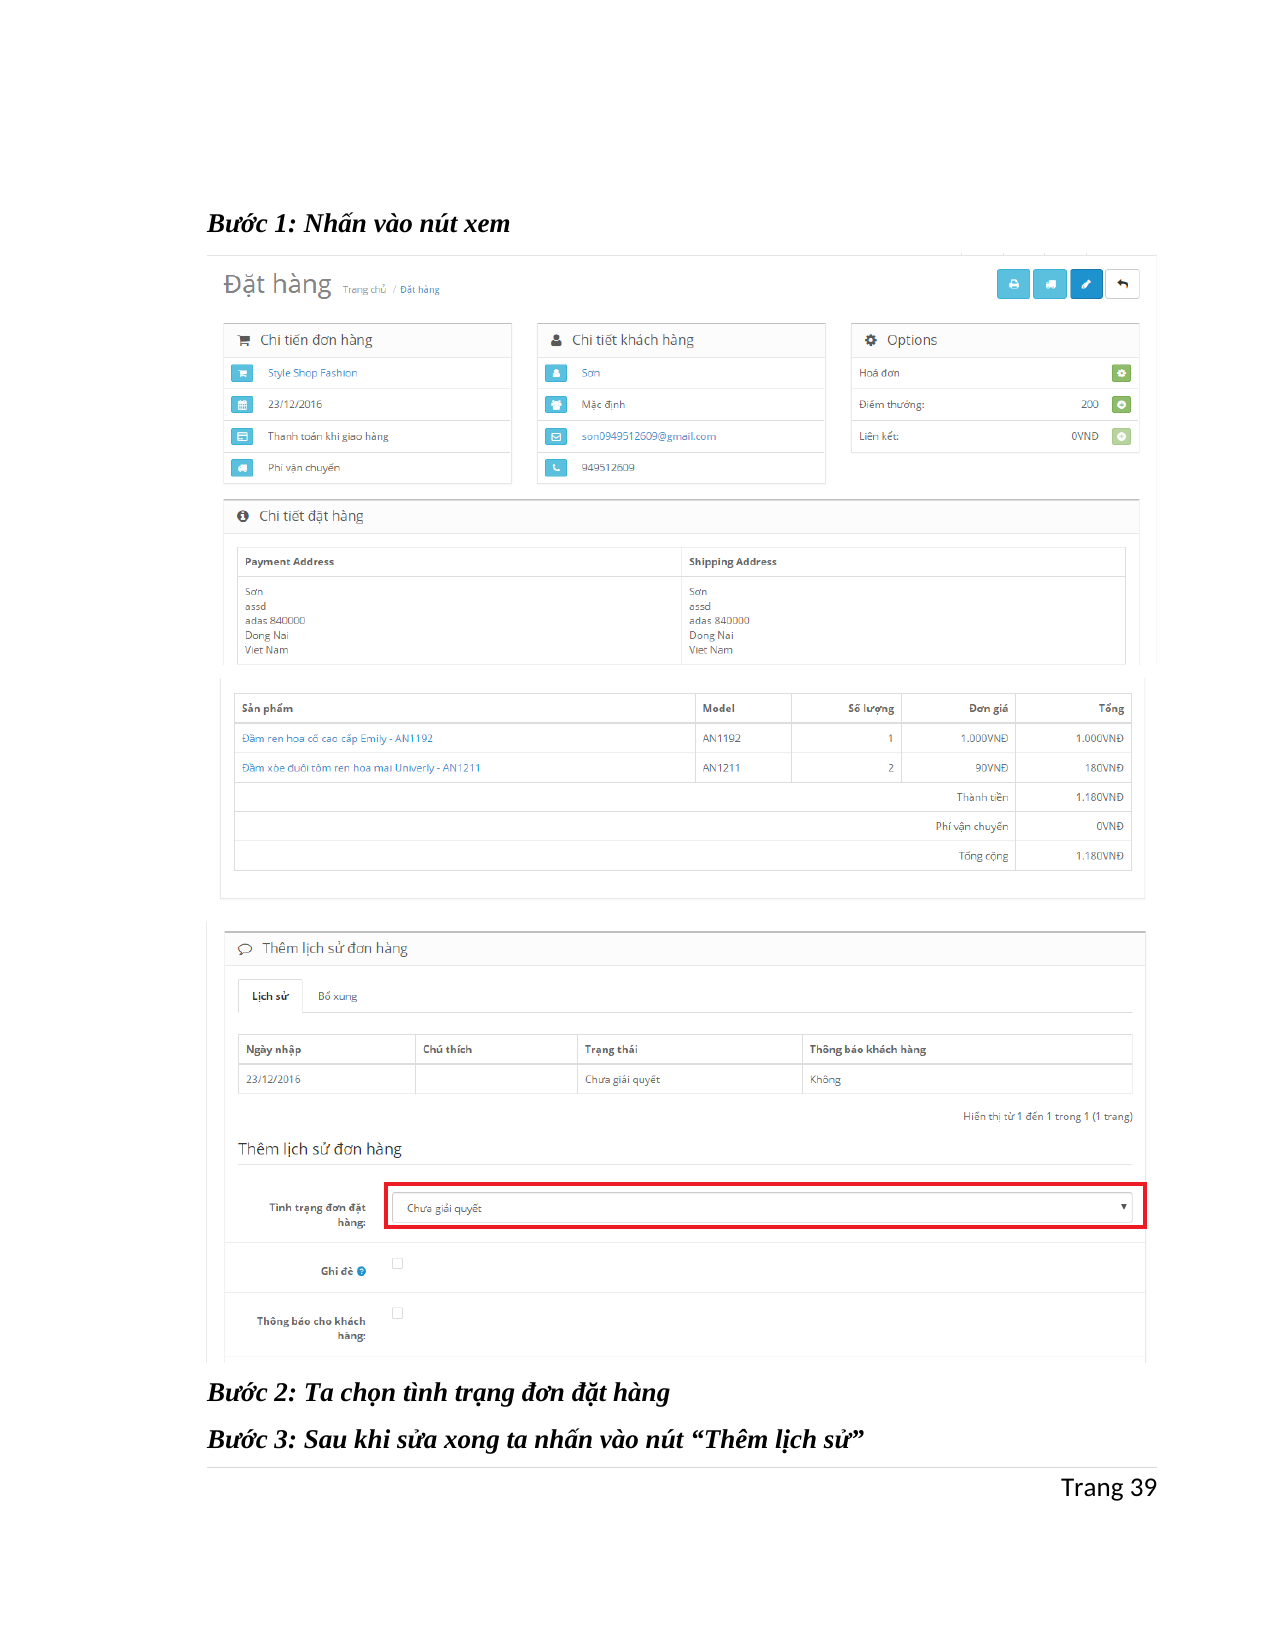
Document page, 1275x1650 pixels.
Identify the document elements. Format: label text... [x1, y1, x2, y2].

picture [206, 678, 1157, 909]
picture [206, 253, 1157, 665]
text Bước 1: Nhấn vào nút xem [207, 207, 1157, 238]
picture [206, 922, 1157, 1363]
text Bước 3: Sau khi sửa xong ta nhấn vào nút “Thêm lịch sử” [207, 1423, 1157, 1454]
text Bước 2: Ta chọn tình trạng đơn đặt hàng [207, 1377, 1157, 1408]
